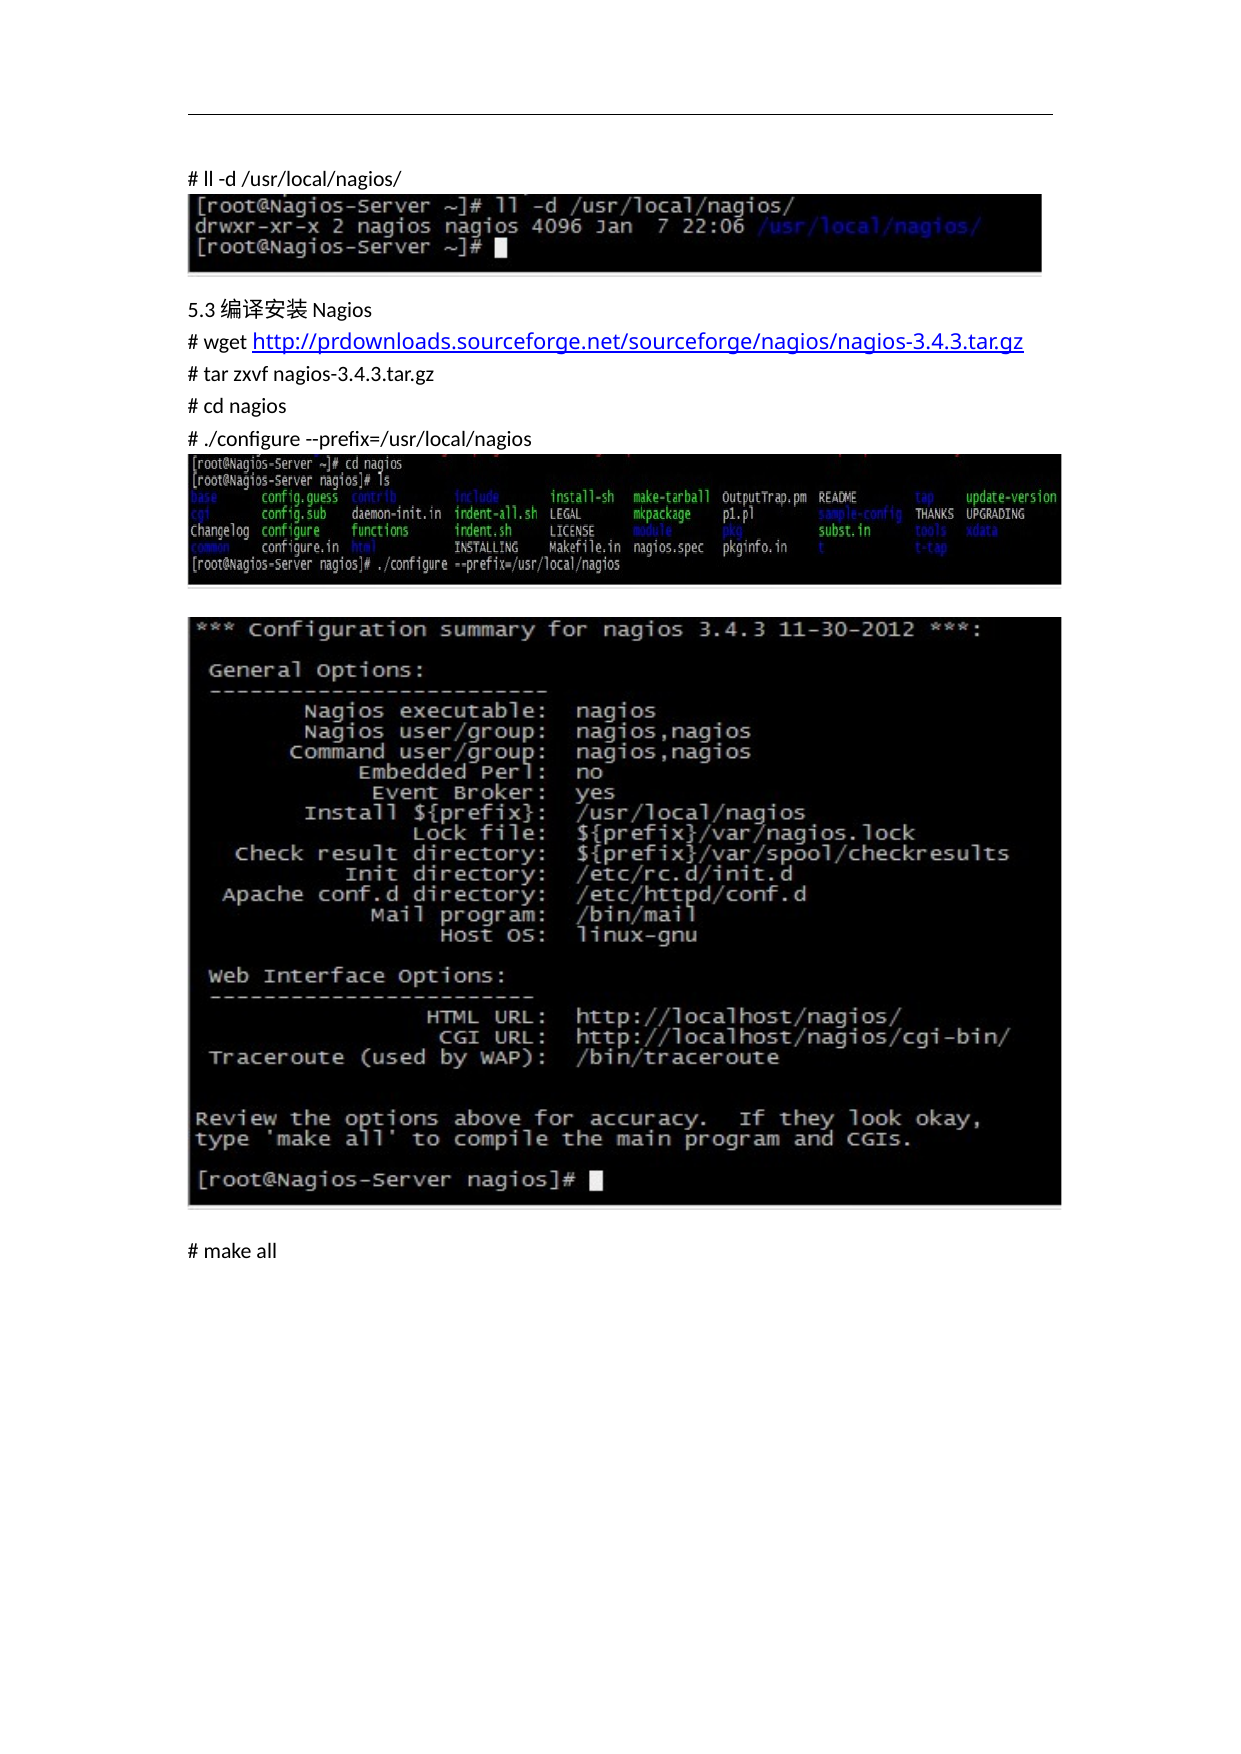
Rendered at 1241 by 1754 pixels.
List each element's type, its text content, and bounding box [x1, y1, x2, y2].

picture [187, 454, 1062, 589]
text # wget http://prdownloads.sourceforge.net/sourceforge/nagios/nagios-3.4.3.tar.gz [187, 324, 1053, 357]
text 5.3 编译安装Nagios [187, 292, 1053, 324]
text # ./configure --prefix=/usr/local/nagios [187, 422, 1053, 454]
picture [187, 617, 1062, 1210]
text # ll -d /usr/local/nagios/ [187, 162, 1053, 194]
text # tar zxvf nagios-3.4.3.tar.gz [187, 357, 1053, 389]
text # make all [187, 1234, 1053, 1267]
picture [187, 194, 1042, 277]
text # cd nagios [187, 389, 1053, 422]
